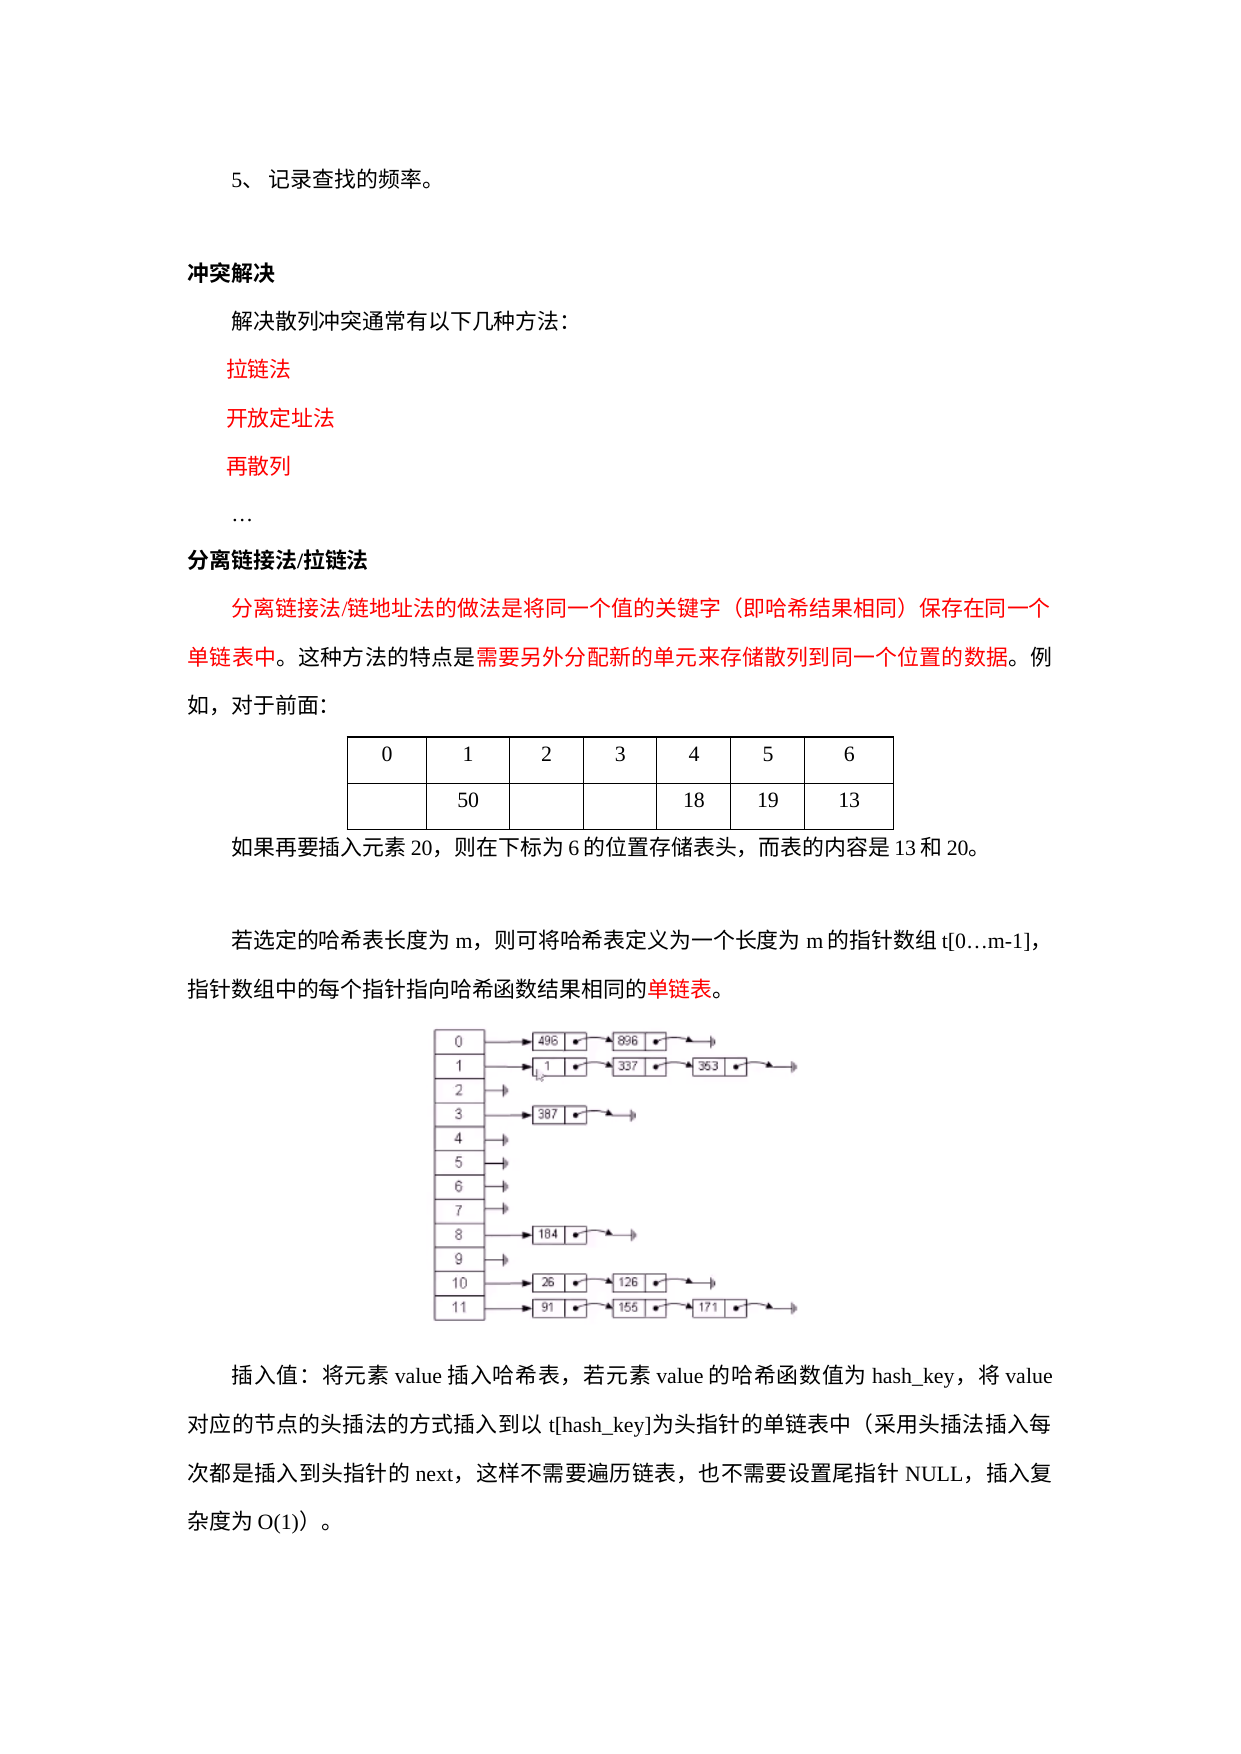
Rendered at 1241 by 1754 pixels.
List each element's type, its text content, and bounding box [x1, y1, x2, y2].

text 若选定的哈希表长度为m，则可将哈希表定义为一个长度为m的指针数组t[0…m-1]，指针数组中的每个指针指向哈希函数结果相同的单链表。 [187, 923, 1053, 1004]
text 解决散列冲突通常有以下几种方法： [187, 304, 1053, 336]
text 插入值：将元素value插入哈希表，若元素value的哈希函数值为hash_key，将value对应的节点的头插法的方式插入到以t[hash_key]为头指针的单链表中（采用头插法插入每次都是插入到头指针的next，这样不需要遍历链表，也不需要设置尾指针NULL，插入复杂度为O(1)）。 [187, 1358, 1053, 1536]
text … [187, 497, 1053, 529]
table_header 6 [805, 738, 893, 782]
table_cell [348, 784, 426, 828]
text 分离链接法/链地址法的做法是将同一个值的关键字（即哈希结果相同）保存在同一个单链表中。这种方法的特点是需要另外分配新的单元来存储散列到同一个位置的数据。例如，对于前面： [187, 591, 1053, 721]
picture [426, 1020, 814, 1339]
table_header 2 [510, 738, 583, 782]
table_header 5 [731, 738, 804, 782]
text 如果再要插入元素20，则在下标为6的位置存储表头，而表的内容是13和20。 [187, 829, 1053, 862]
list 记录查找的频率。 [231, 162, 1053, 194]
table_cell 13 [805, 784, 893, 828]
table_cell [510, 784, 583, 828]
table_header 0 [348, 738, 426, 782]
table_header 3 [584, 738, 656, 782]
subtitle 分离链接法/拉链法 [187, 542, 1053, 575]
table_cell 19 [731, 784, 804, 828]
table_cell [584, 784, 656, 828]
table_cell 50 [427, 784, 509, 828]
text 再散列 [226, 449, 1053, 481]
table_cell 18 [657, 784, 730, 828]
subtitle 冲突解决 [187, 255, 1053, 288]
text 拉链法 [226, 352, 1053, 384]
table_header 1 [427, 738, 509, 782]
text 开放定址法 [226, 400, 1053, 433]
table_header 4 [657, 738, 730, 782]
